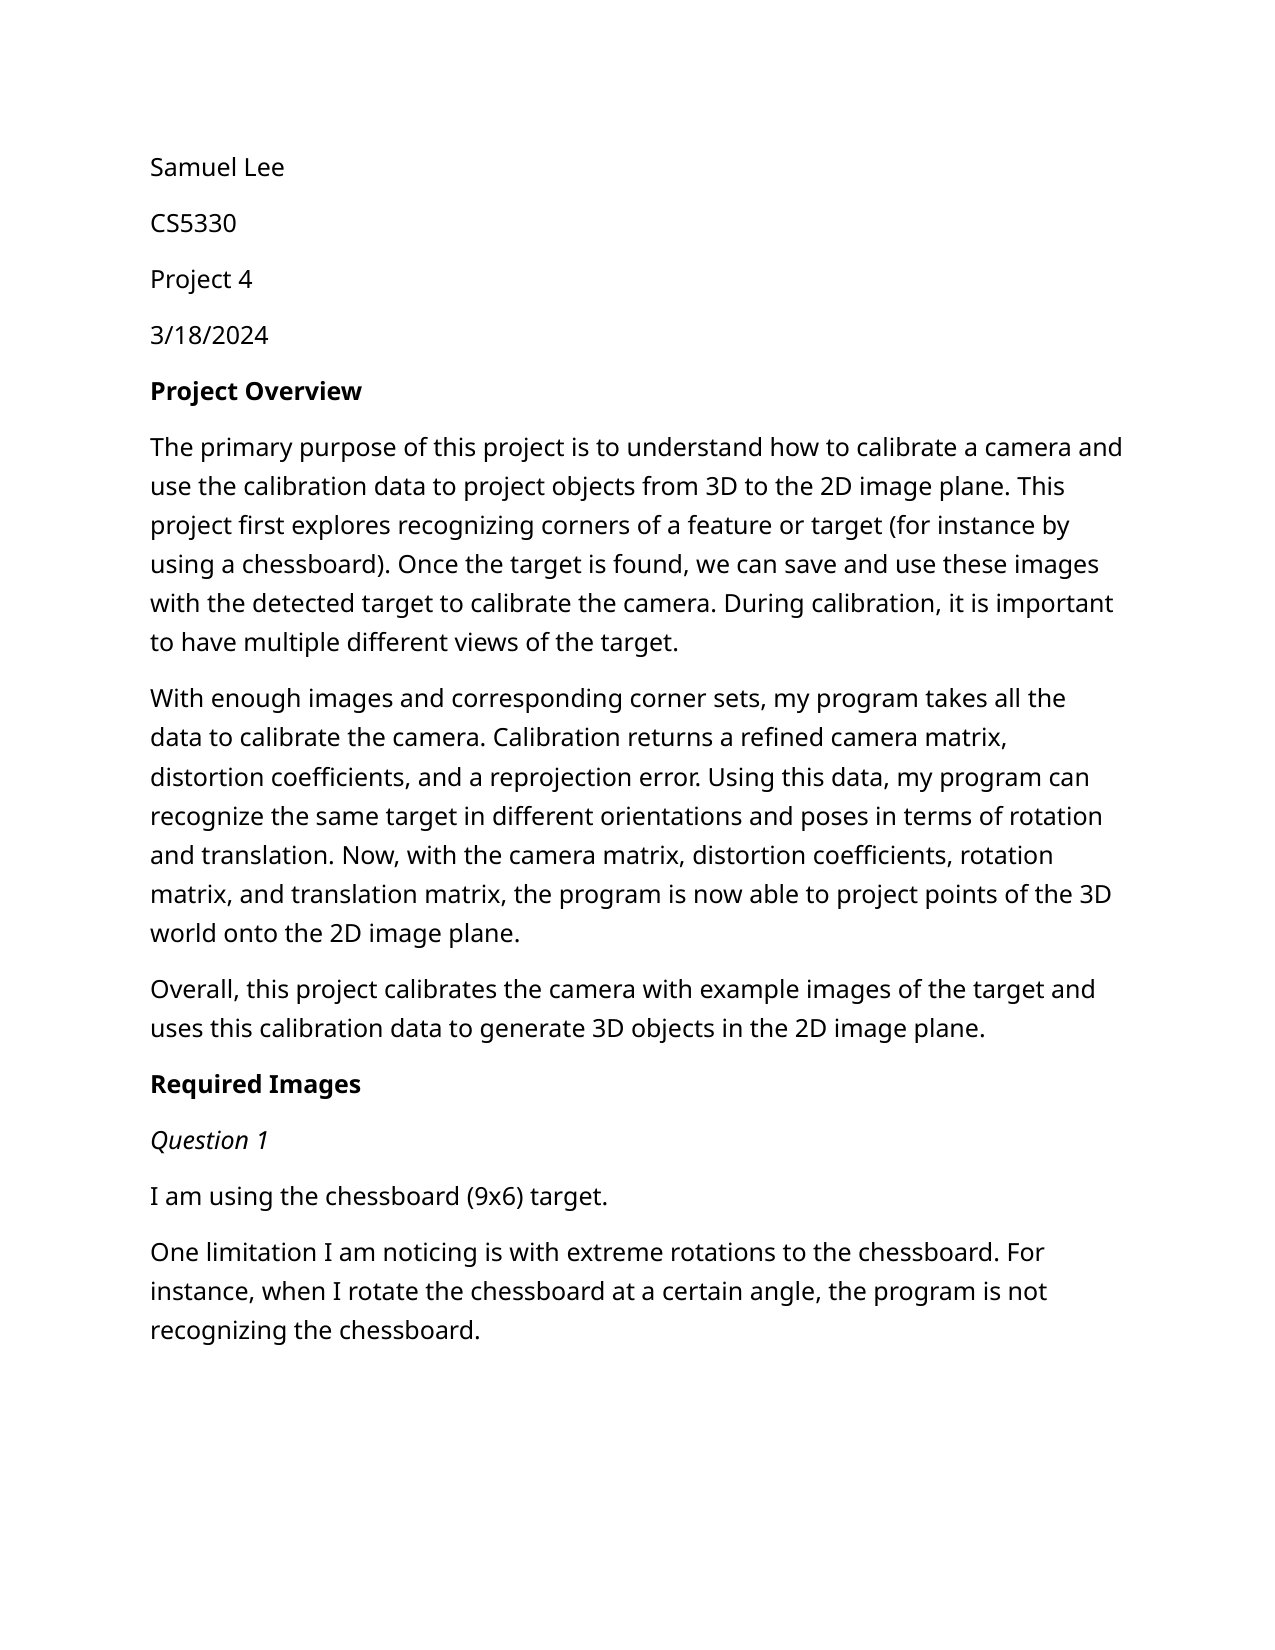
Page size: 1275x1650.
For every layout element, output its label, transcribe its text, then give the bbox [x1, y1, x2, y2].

text One limitation I am noticing is with extreme rotations to the chessboard. For instance, when I rotate the chessboard at a certain angle, the program is not recognizing the chessboard. [150, 1234, 1125, 1347]
text With enough images and corresponding corner sets, my program takes all the data to calibrate the camera. Calibration returns a refined camera matrix, distortion coefficients, and a reprojection error. Using this data, my program can recognize the same target in different orientations and poses in terms of rotation and translation. Now, with the camera matrix, distortion coefficients, rotation matrix, and translation matrix, the program is now able to project points of the 3D world onto the 2D image plane. [150, 681, 1125, 950]
text I am using the chessboard (9x6) target. [150, 1178, 1125, 1212]
text Required Images [150, 1067, 1125, 1101]
text Overall, this project calibrates the camera with example images of the target and uses this calibration data to generate 3D objects in the 2D image plane. [150, 972, 1125, 1045]
text Question 1 [150, 1122, 1125, 1157]
text Project Overview [150, 373, 1125, 407]
text Samuel Lee [150, 150, 1125, 184]
text The primary purpose of this project is to understand how to calibrate a camera and use the calibration data to project objects from 3D to the 2D image plane. This project first explores recognizing corners of a feature or target (for instance by using a chessboard). Once the target is found, we can save and use these images with the detected target to calibrate the camera. During calibration, it is important to have multiple different views of the target. [150, 429, 1125, 659]
text 3/18/2024 [150, 317, 1125, 352]
text Project 4 [150, 262, 1125, 296]
text CS5330 [150, 206, 1125, 240]
